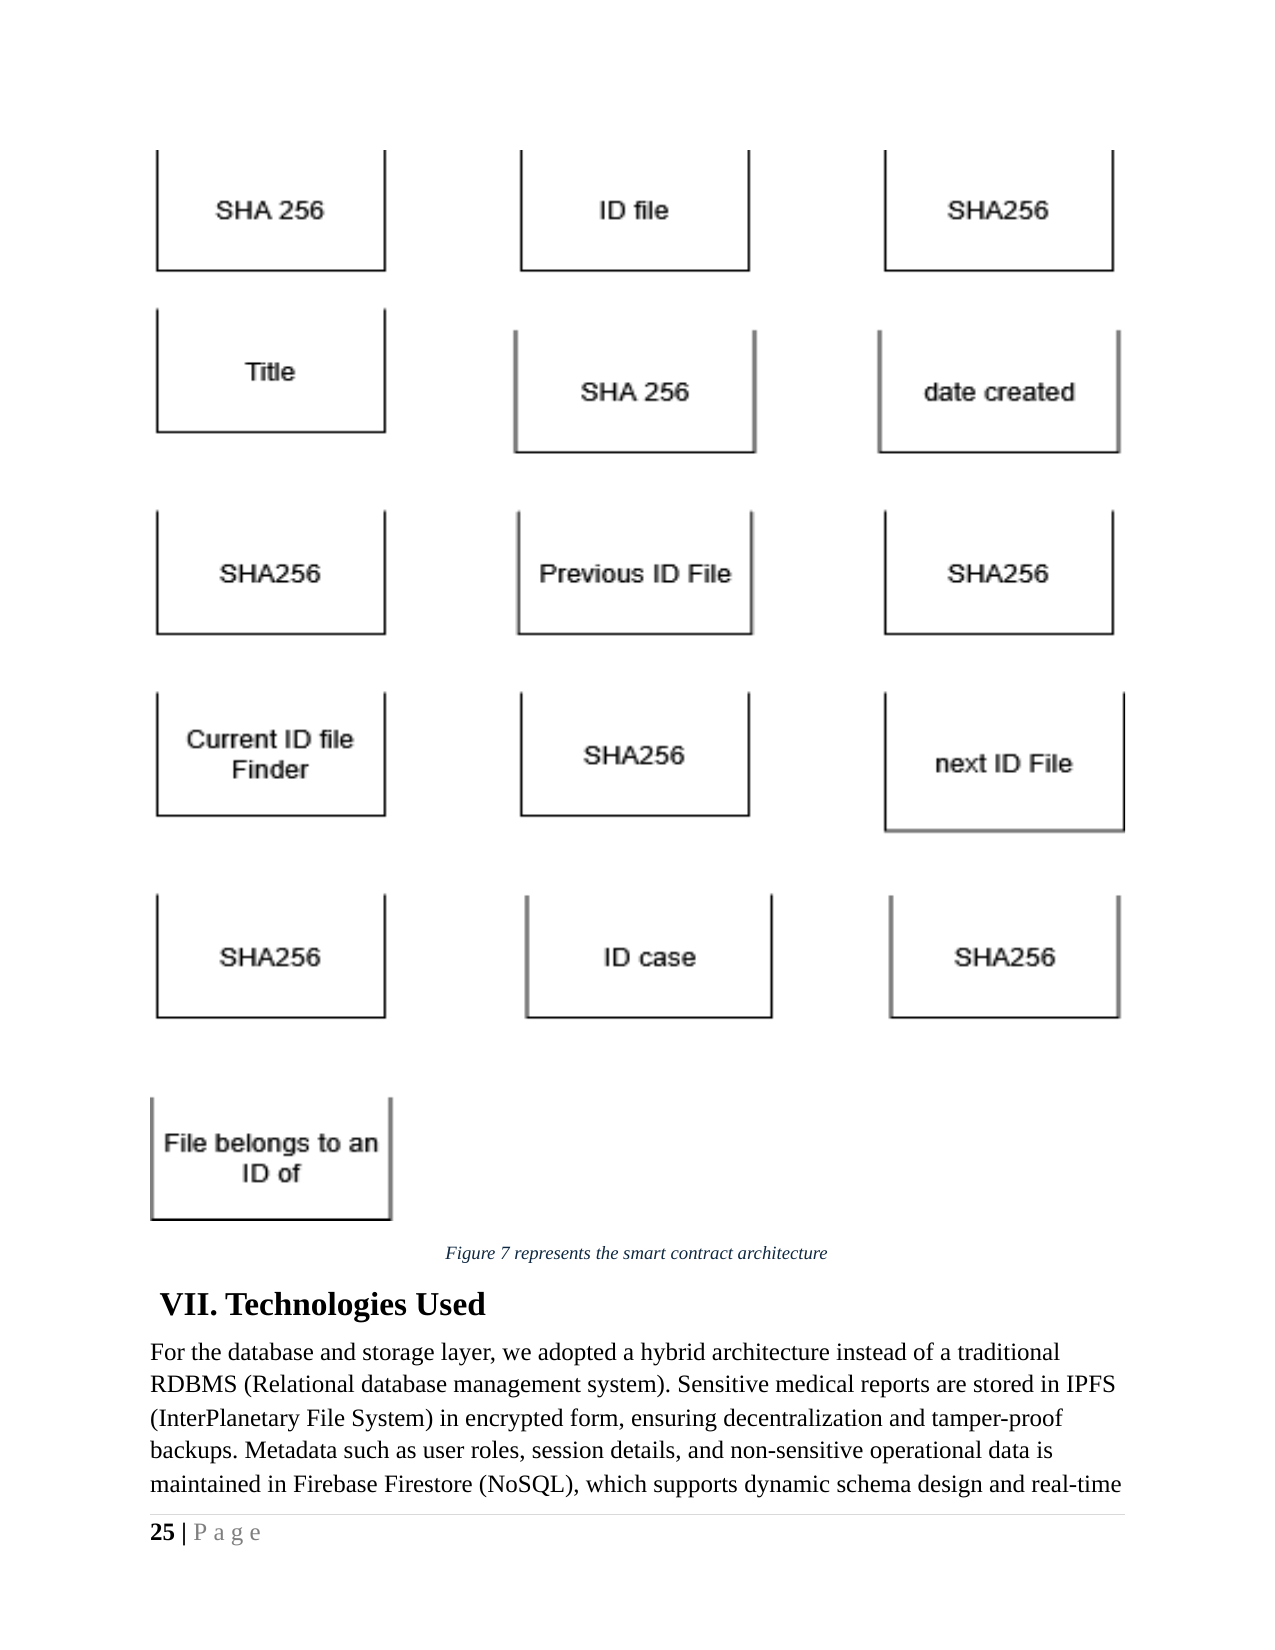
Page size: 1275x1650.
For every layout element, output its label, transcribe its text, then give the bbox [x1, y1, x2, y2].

subtitle Technologies Used [159, 1284, 1125, 1322]
picture [150, 150, 1125, 1221]
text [150, 1337, 1125, 1497]
